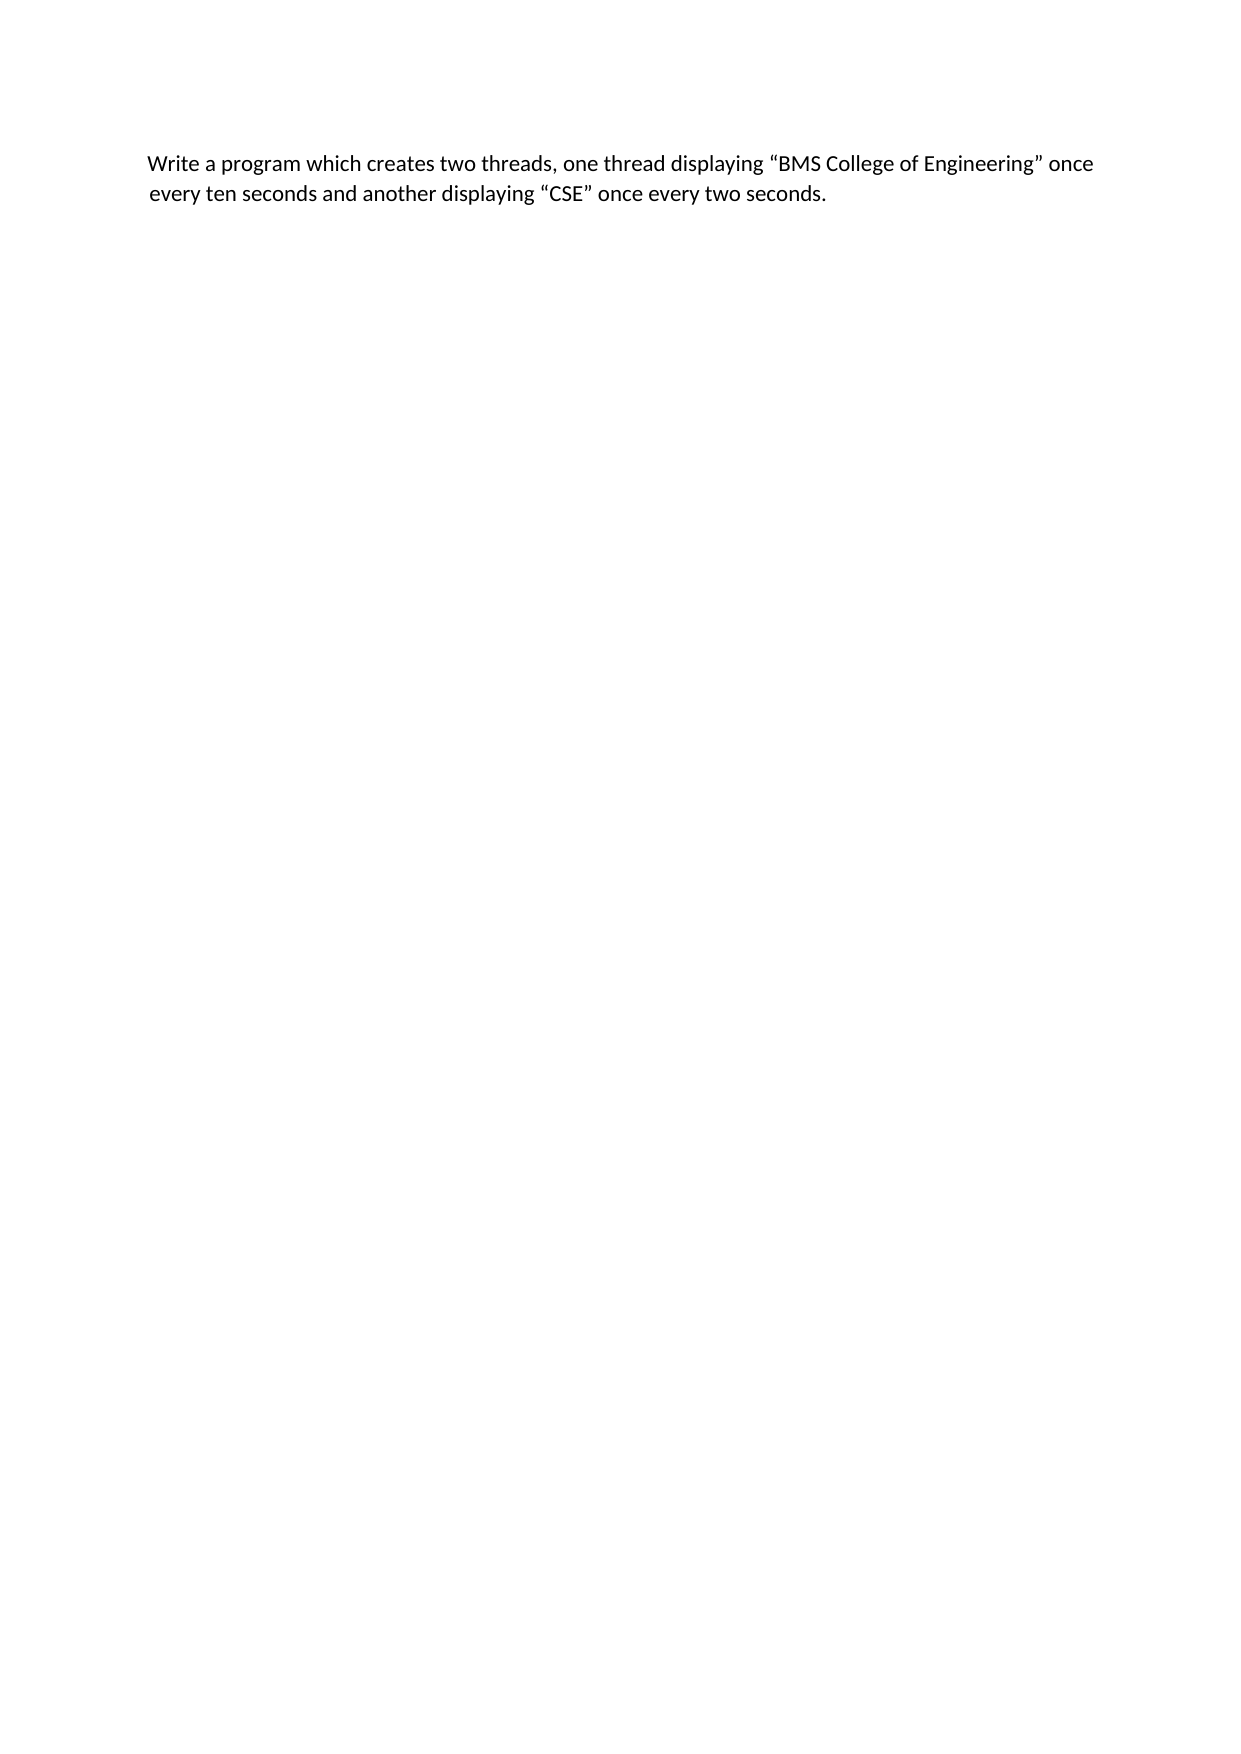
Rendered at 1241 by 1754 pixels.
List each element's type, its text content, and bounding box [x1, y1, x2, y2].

text Write a program which creates two threads, one thread displaying “BMS College of Engineering” once every ten seconds and another displaying “CSE” once every two seconds. [147, 149, 1097, 207]
